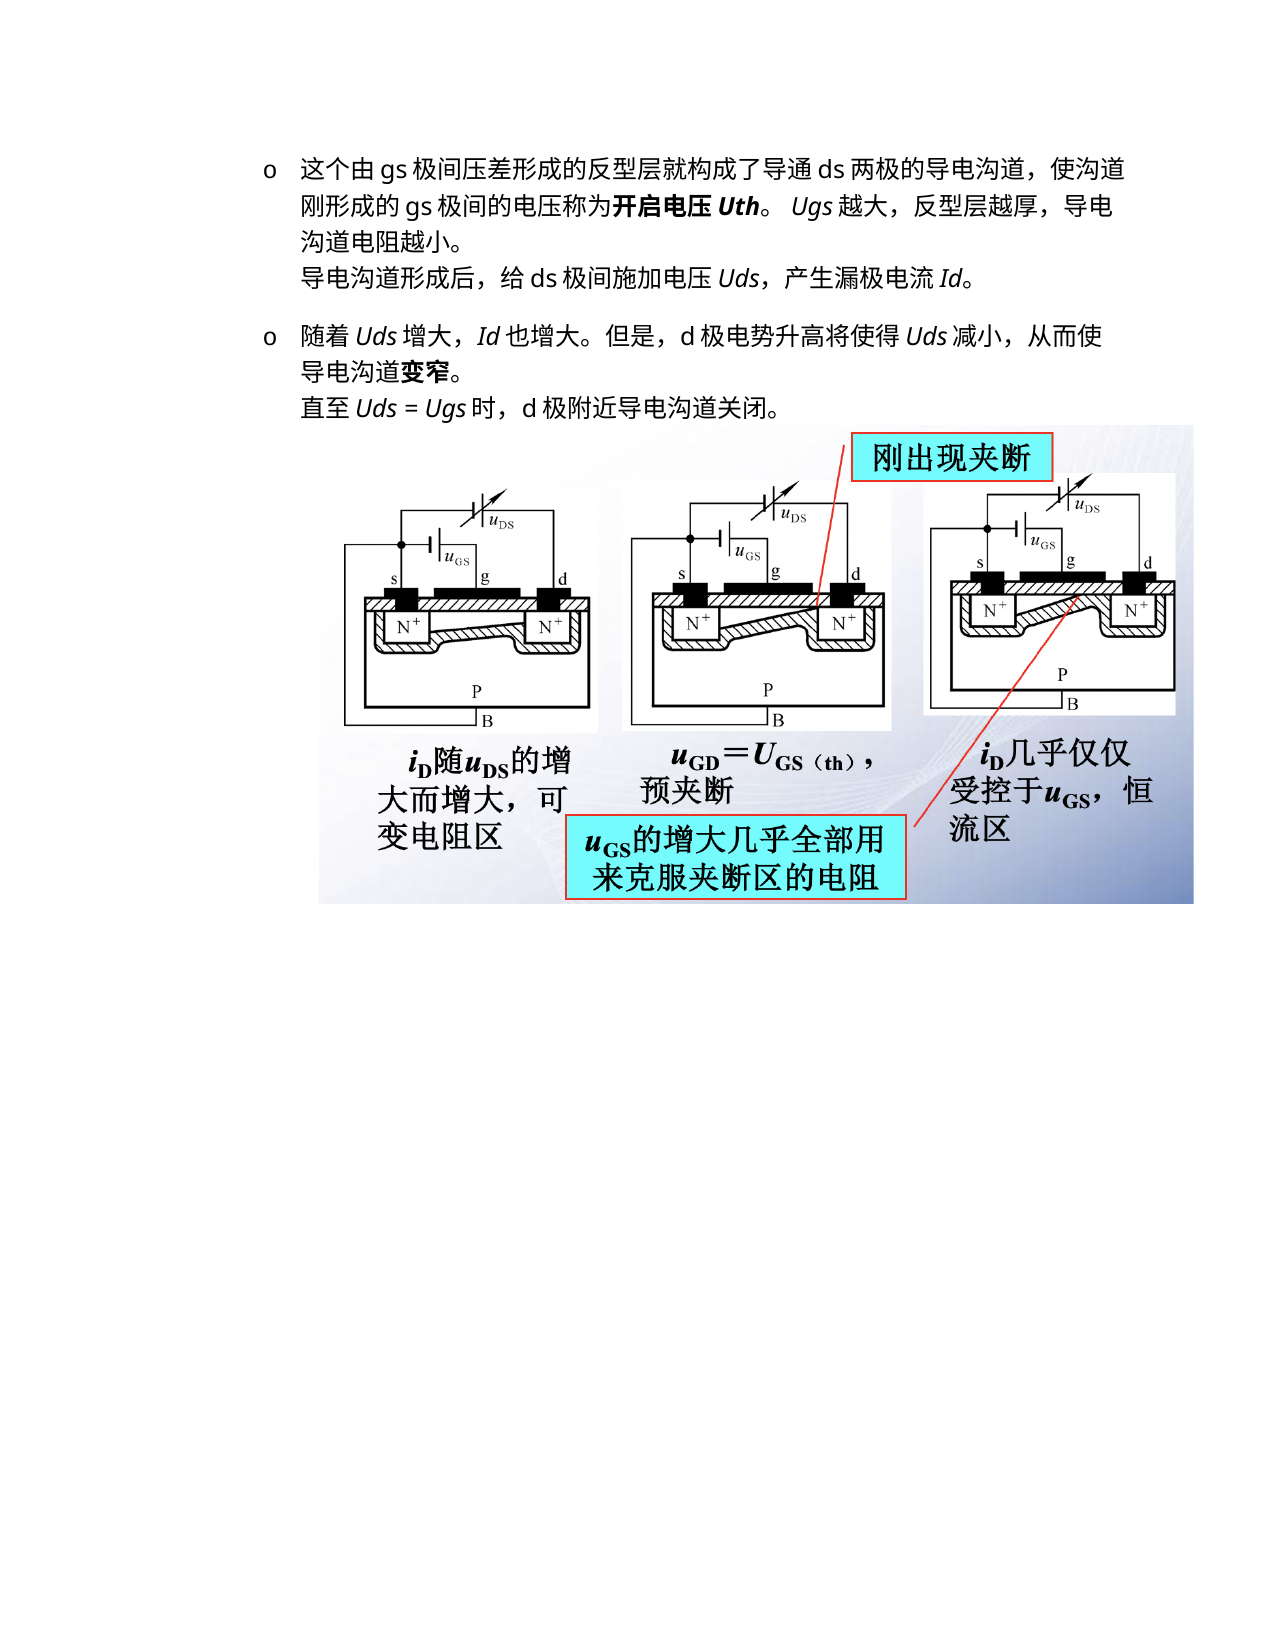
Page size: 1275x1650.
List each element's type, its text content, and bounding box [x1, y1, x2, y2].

picture [318, 425, 1194, 904]
list 这个由gs极间压差形成的反型层就构成了导通ds两极的导电沟道，使沟道刚形成的gs极间的电压称为开启电压Uth。 Ugs越大，反型层越厚，导电沟道电阻越小。 导电沟道形成后，给ds极间施加电压Uds，产生漏极电流Id。 [262, 150, 1125, 295]
